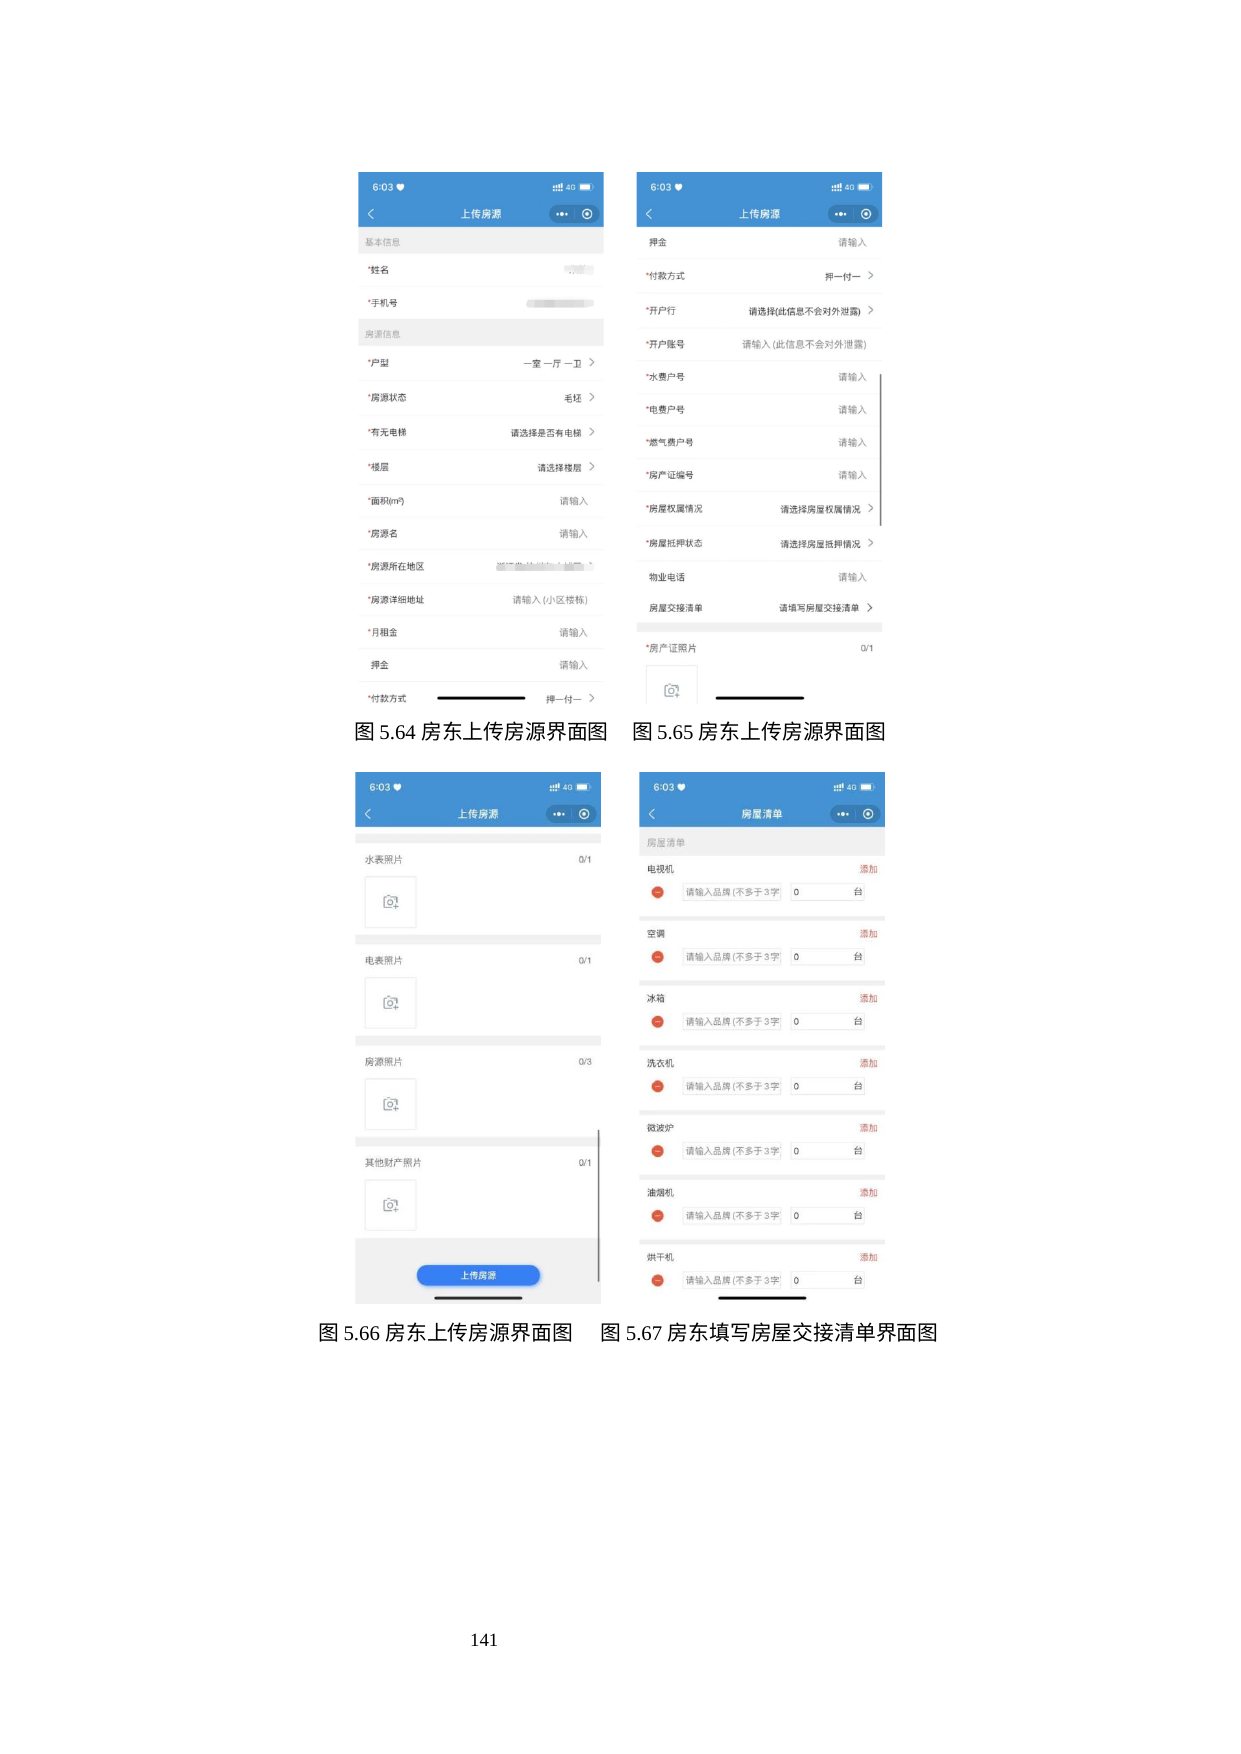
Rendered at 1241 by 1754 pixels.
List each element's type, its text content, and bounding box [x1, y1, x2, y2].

picture [636, 172, 883, 704]
picture [358, 172, 604, 704]
picture [639, 772, 885, 1304]
text 图5.66 房东上传房源界面图 图5.67 房东填写房屋交接清单界面图 [187, 1314, 1053, 1347]
picture [355, 772, 601, 1304]
text 图5.64 房东上传房源界面图 图5.65 房东上传房源界面图 [187, 714, 1053, 747]
